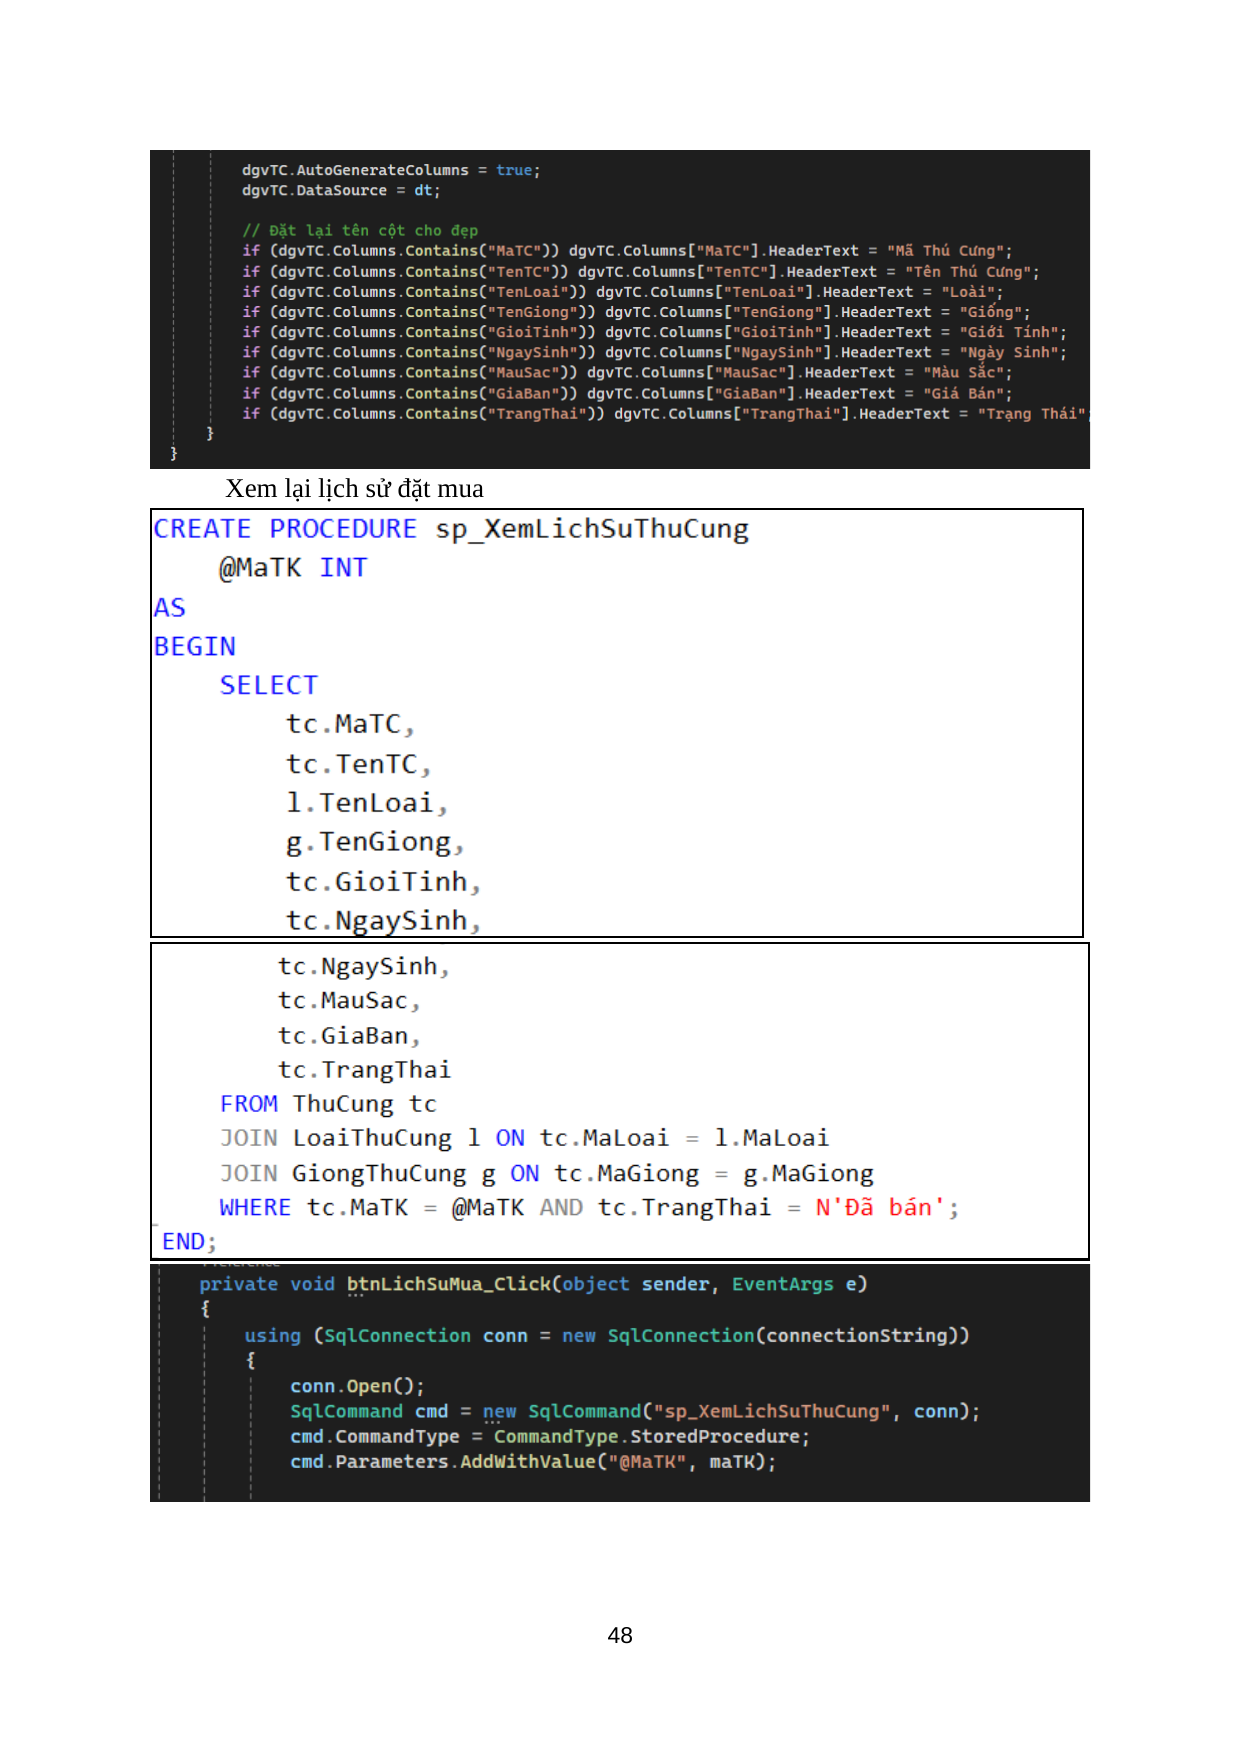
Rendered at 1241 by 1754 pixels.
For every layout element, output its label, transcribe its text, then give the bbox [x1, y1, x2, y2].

text Xem lại lịch sử đặt mua [150, 473, 1090, 504]
picture [150, 1264, 1091, 1502]
picture [152, 510, 1082, 936]
picture [152, 944, 1088, 1258]
picture [150, 150, 1091, 469]
